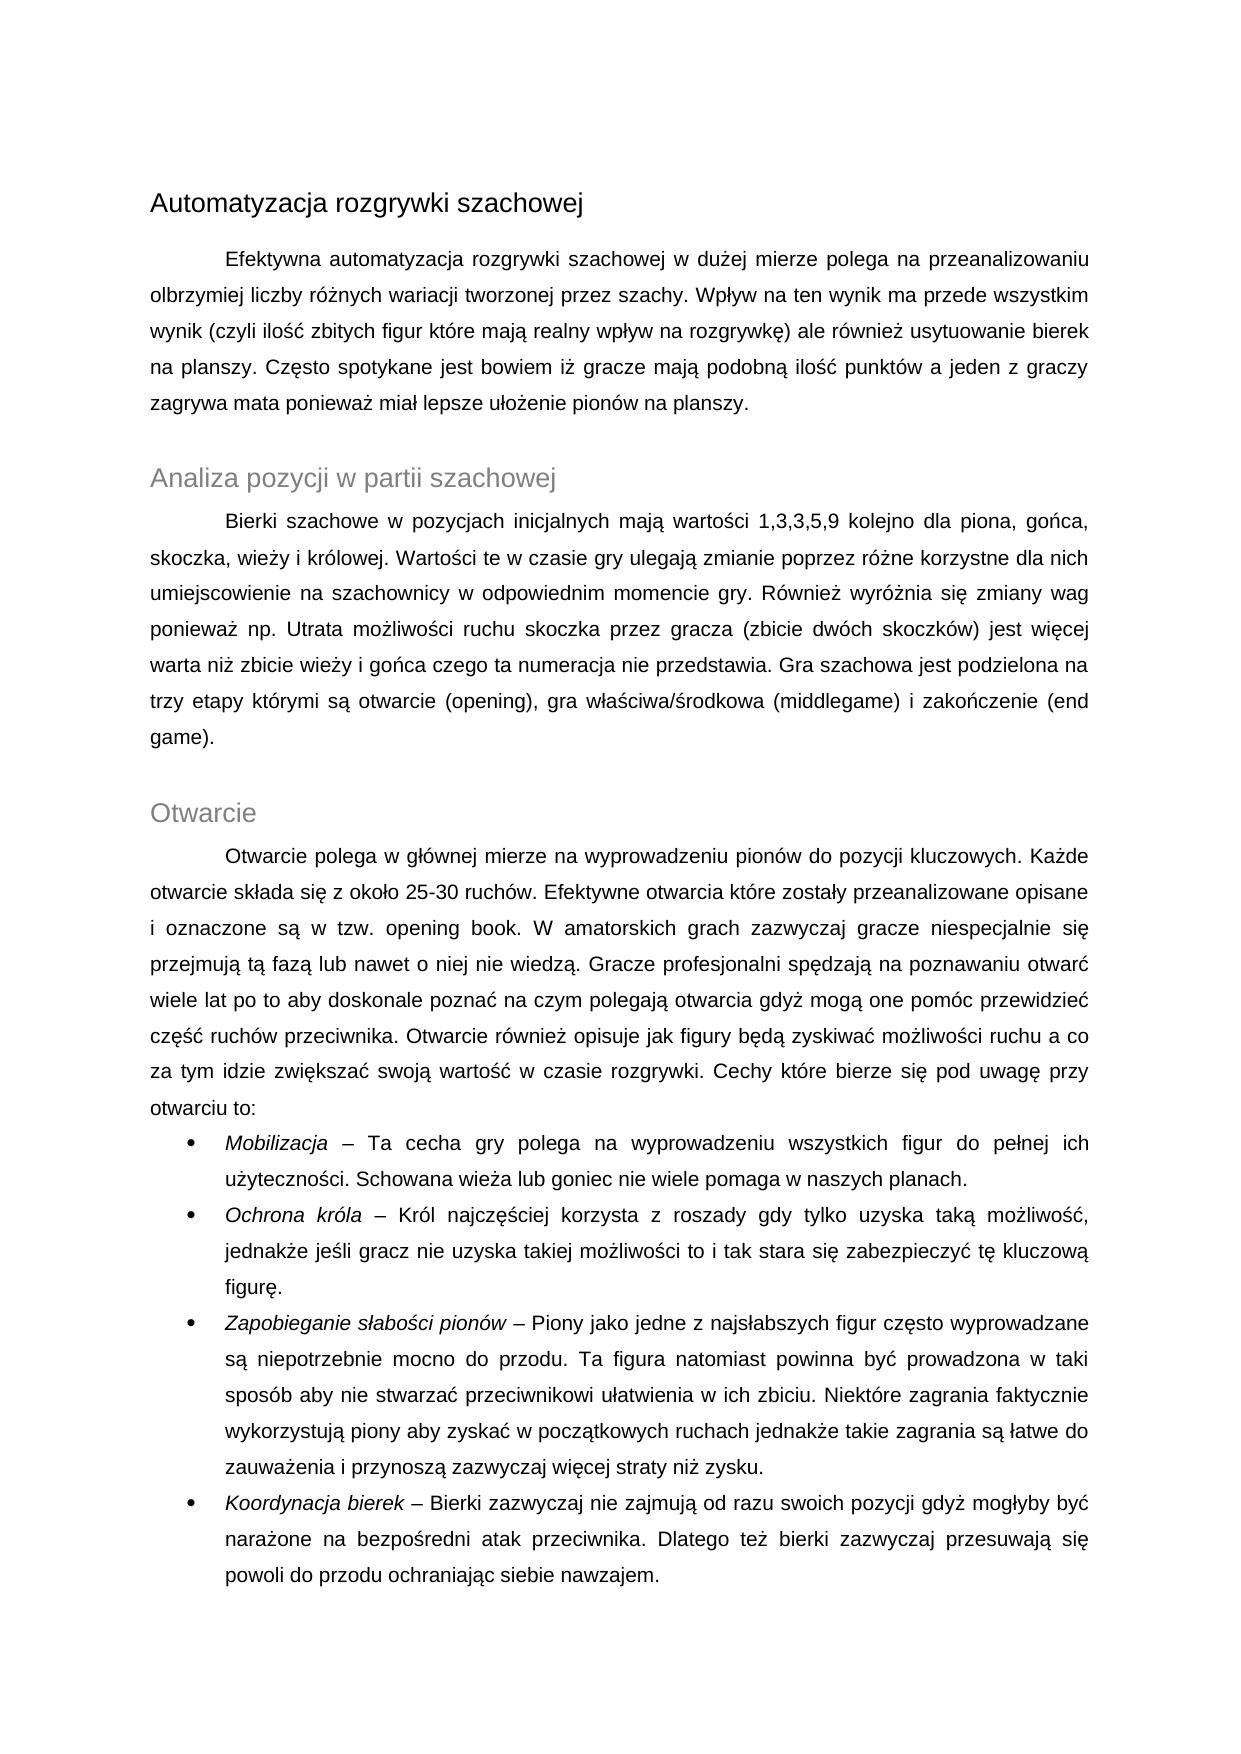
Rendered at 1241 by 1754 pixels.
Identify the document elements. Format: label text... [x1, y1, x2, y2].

text Otwarcie [150, 797, 1090, 828]
list Ochrona króla – Król najczęściej korzysta z roszady gdy tylko uzyska taką możliwość, jednakże jeśli gracz nie uzyska takiej możliwości to i tak stara się zabezpieczyć tę kluczową figurę. [187, 1203, 1090, 1299]
text Bierki szachowe w pozycjach inicjalnych mają wartości 1,3,3,5,9 kolejno dla piona, gońca, skoczka, wieży i królowej. Wartości te w czasie gry ulegają zmianie poprzez różne korzystne dla nich umiejscowienie na szachownicy w odpowiednim momencie gry. Również wyróżnia się zmiany wag ponieważ np. Utrata możliwości ruchu skoczka przez gracza (zbicie dwóch skoczków) jest więcej warta niż zbicie wieży i gońca czego ta numeracja nie przedstawia. Gra szachowa jest podzielona na trzy etapy którymi są otwarcie (opening), gra właściwa/środkowa (middlegame) i zakończenie (end game). [150, 509, 1090, 749]
list Zapobieganie słabości pionów – Piony jako jedne z najsłabszych figur często wyprowadzane są niepotrzebnie mocno do przodu. Ta figura natomiast powinna być prowadzona w taki sposób aby nie stwarzać przeciwnikowi ułatwienia w ich zbiciu. Niektóre zagrania faktycznie wykorzystują piony aby zyskać w początkowych ruchach jednakże takie zagrania są łatwe do zauważenia i przynoszą zazwyczaj więcej straty niż zysku. [187, 1311, 1090, 1479]
subtitle Automatyzacja rozgrywki szachowej [150, 187, 1090, 219]
list Efektywna automatyzacja rozgrywki szachowej w dużej mierze polega na przeanalizowaniu olbrzymiej liczby różnych wariacji tworzonej przez szachy. Wpływ na ten wynik ma przede wszystkim wynik (czyli ilość zbitych figur które mają realny wpływ na rozgrywkę) ale również usytuowanie bierek na planszy. Często spotykane jest bowiem iż gracze mają podobną ilość punktów a jeden z graczy zagrywa mata ponieważ miał lepsze ułożenie pionów na planszy. [150, 247, 1090, 414]
text Otwarcie polega w głównej mierze na wyprowadzeniu pionów do pozycji kluczowych. Każde otwarcie składa się z około 25-30 ruchów. Efektywne otwarcia które zostały przeanalizowane opisane i oznaczone są w tzw. opening book. W amatorskich grach zazwyczaj gracze niespecjalnie się przejmują tą fazą lub nawet o niej nie wiedzą. Gracze profesjonalni spędzają na poznawaniu otwarć wiele lat po to aby doskonale poznać na czym polegają otwarcia gdyż mogą one pomóc przewidzieć część ruchów przeciwnika. Otwarcie również opisuje jak figury będą zyskiwać możliwości ruchu a co za tym idzie zwiększać swoją wartość w czasie rozgrywki. Cechy które bierze się pod uwagę przy otwarciu to: [150, 844, 1090, 1119]
text Analiza pozycji w partii szachowej [150, 462, 1090, 494]
list Mobilizacja – Ta cecha gry polega na wyprowadzeniu wszystkich figur do pełnej ich użyteczności. Schowana wieża lub goniec nie wiele pomaga w naszych planach. [187, 1131, 1090, 1191]
list Koordynacja bierek – Bierki zazwyczaj nie zajmują od razu swoich pozycji gdyż mogłyby być narażone na bezpośredni atak przeciwnika. Dlatego też bierki zazwyczaj przesuwają się powoli do przodu ochraniając siebie nawzajem. [187, 1491, 1090, 1587]
